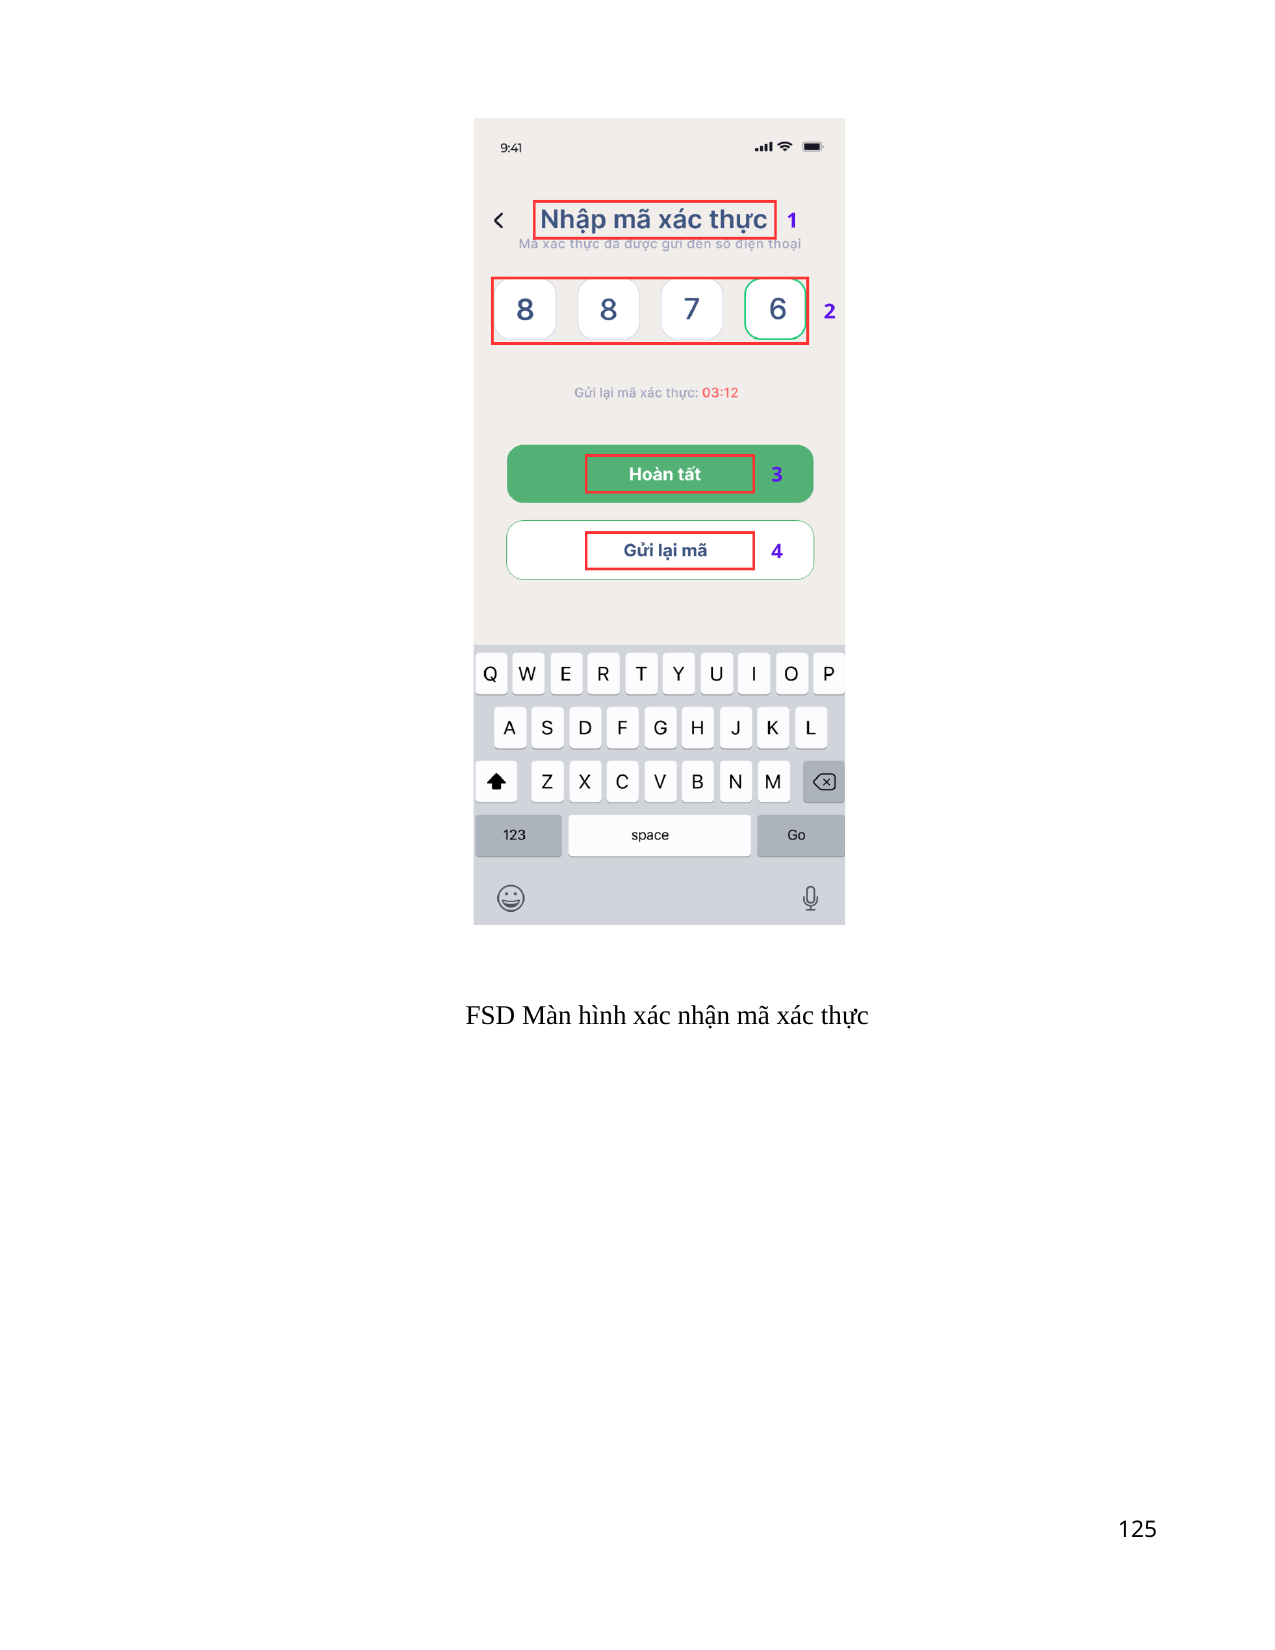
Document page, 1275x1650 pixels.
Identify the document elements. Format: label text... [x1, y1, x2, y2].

picture [473, 118, 846, 925]
text FSD Màn hình xác nhận mã xác thực [177, 999, 1157, 1030]
